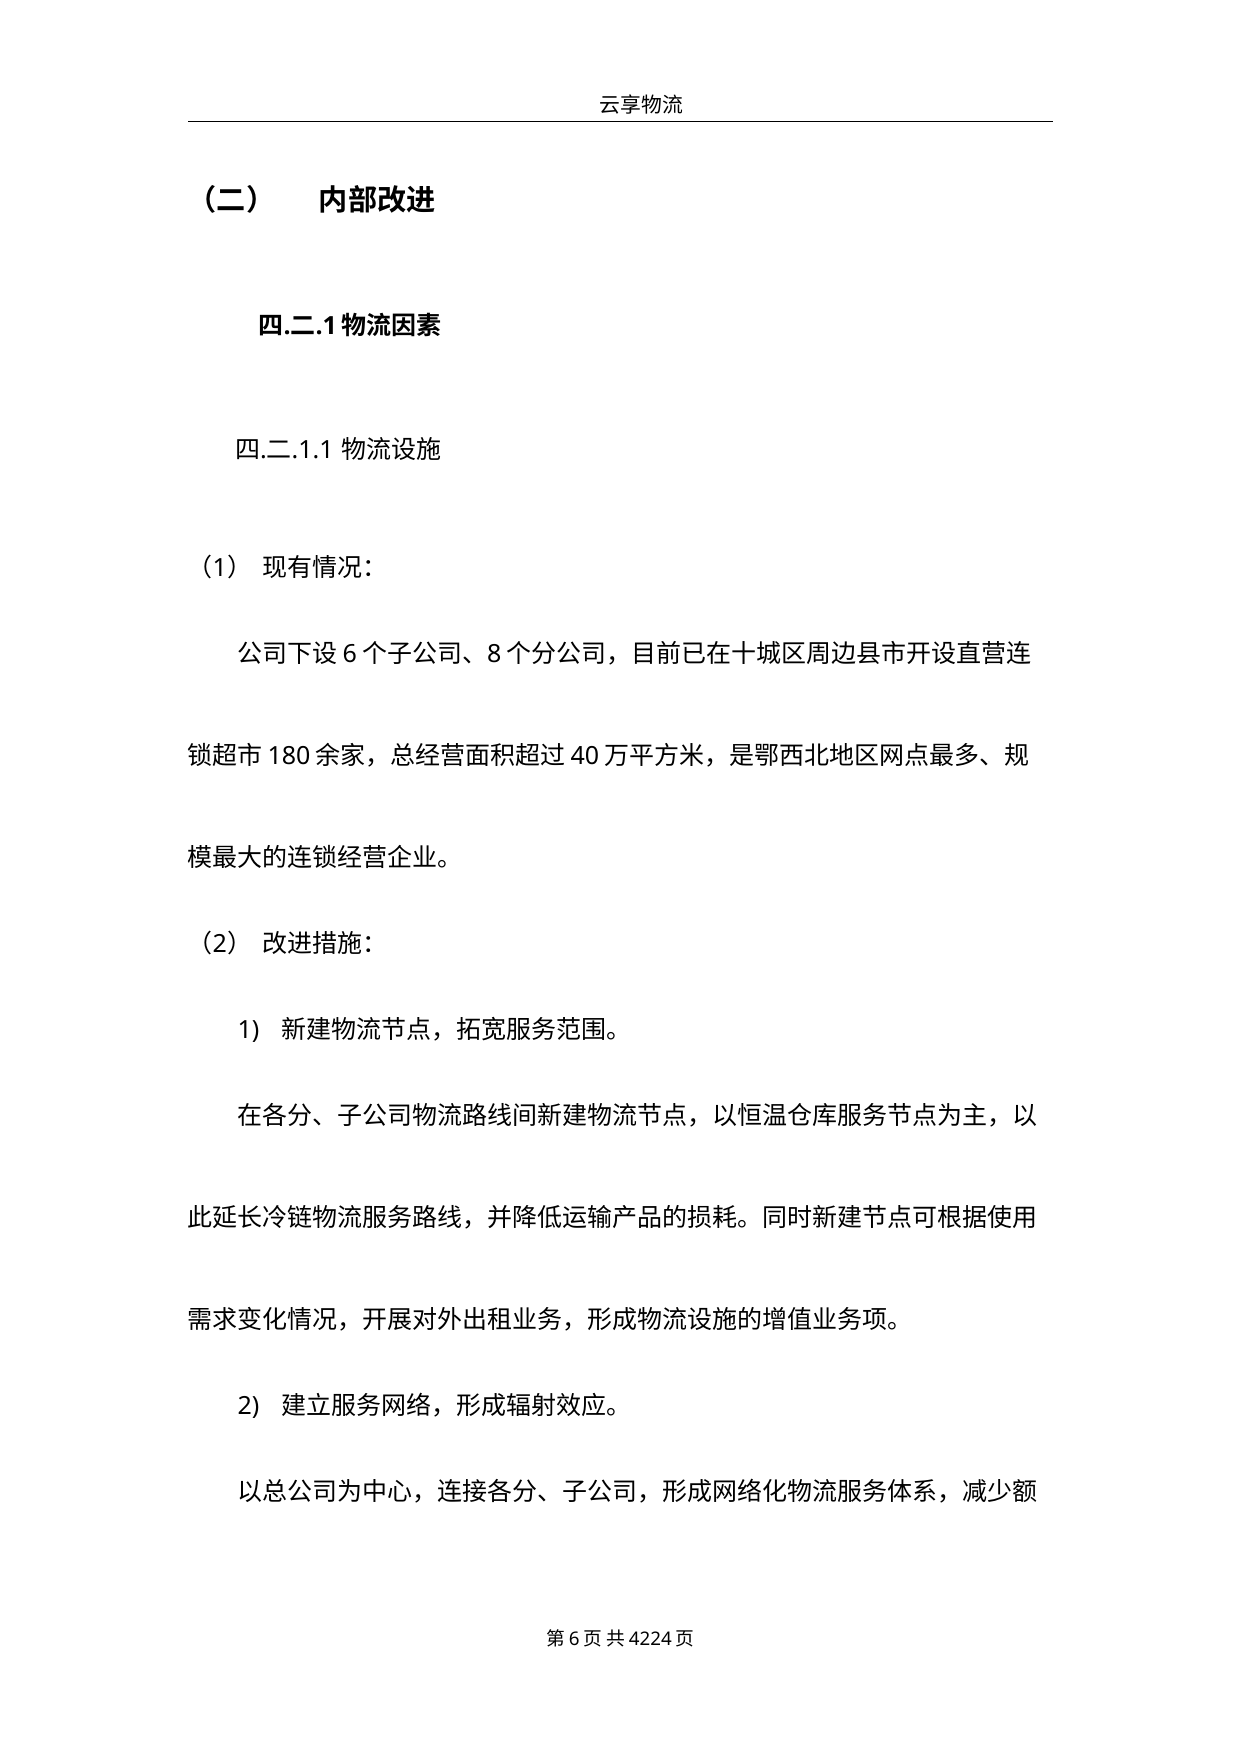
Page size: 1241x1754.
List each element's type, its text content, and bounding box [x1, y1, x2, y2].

text 公司下设6个子公司、8个分公司，目前已在十城区周边县市开设直营连锁超市180余家，总经营面积超过40万平方米，是鄂西北地区网点最多、规模最大的连锁经营企业。 [187, 618, 1053, 889]
subtitle 物流设施 [235, 413, 1053, 481]
subtitle 物流因素 [258, 290, 1053, 358]
list 现有情况： [187, 532, 1053, 599]
list 新建物流节点，拓宽服务范围。 [237, 993, 1053, 1061]
list 建立服务网络，形成辐射效应。 [237, 1369, 1053, 1437]
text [187, 1455, 1053, 1523]
list 改进措施： [187, 907, 1053, 975]
subtitle 内部改进 [187, 164, 1053, 232]
text 在各分、子公司物流路线间新建物流节点，以恒温仓库服务节点为主，以此延长冷链物流服务路线，并降低运输产品的损耗。同时新建节点可根据使用需求变化情况，开展对外出租业务，形成物流设施的增值业务项。 [187, 1079, 1053, 1351]
